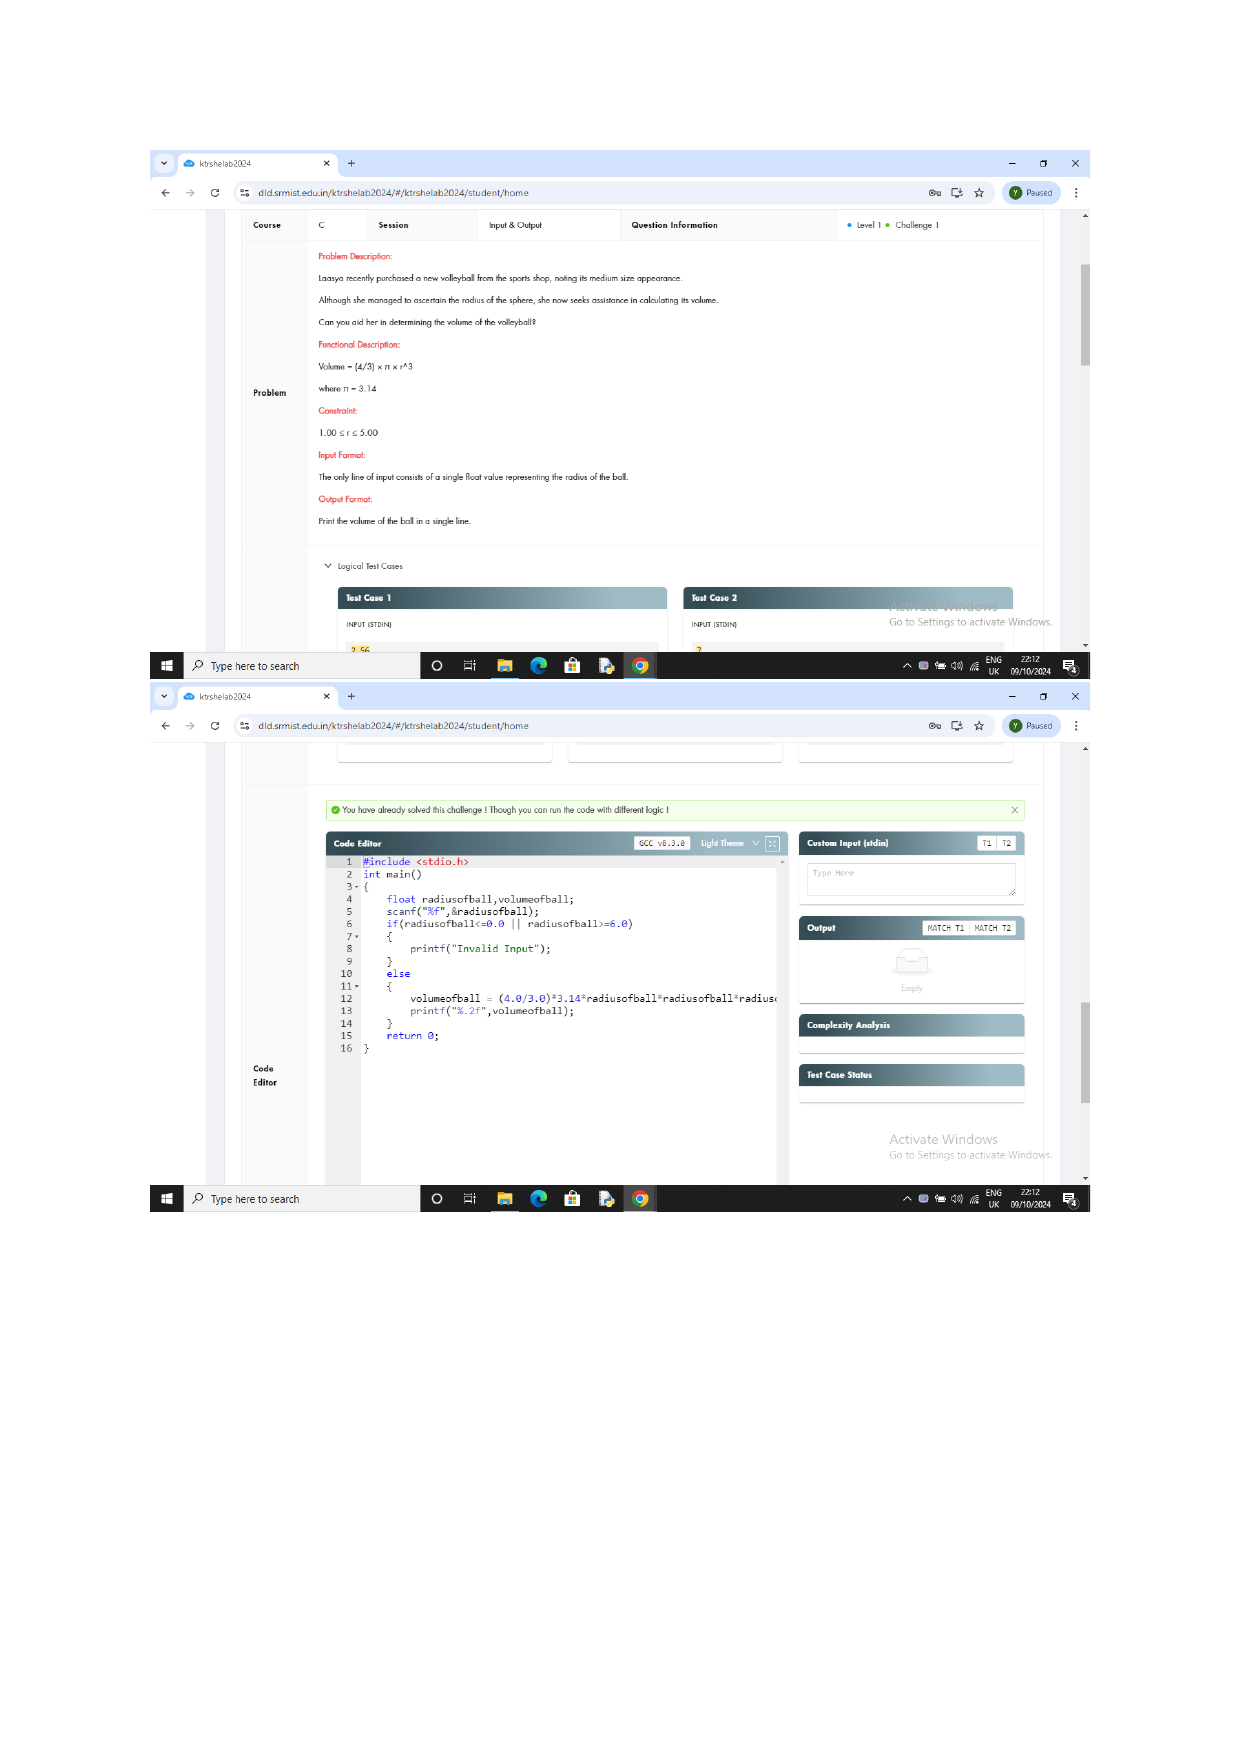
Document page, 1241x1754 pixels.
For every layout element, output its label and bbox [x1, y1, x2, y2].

picture [150, 150, 1091, 679]
picture [150, 682, 1091, 1212]
